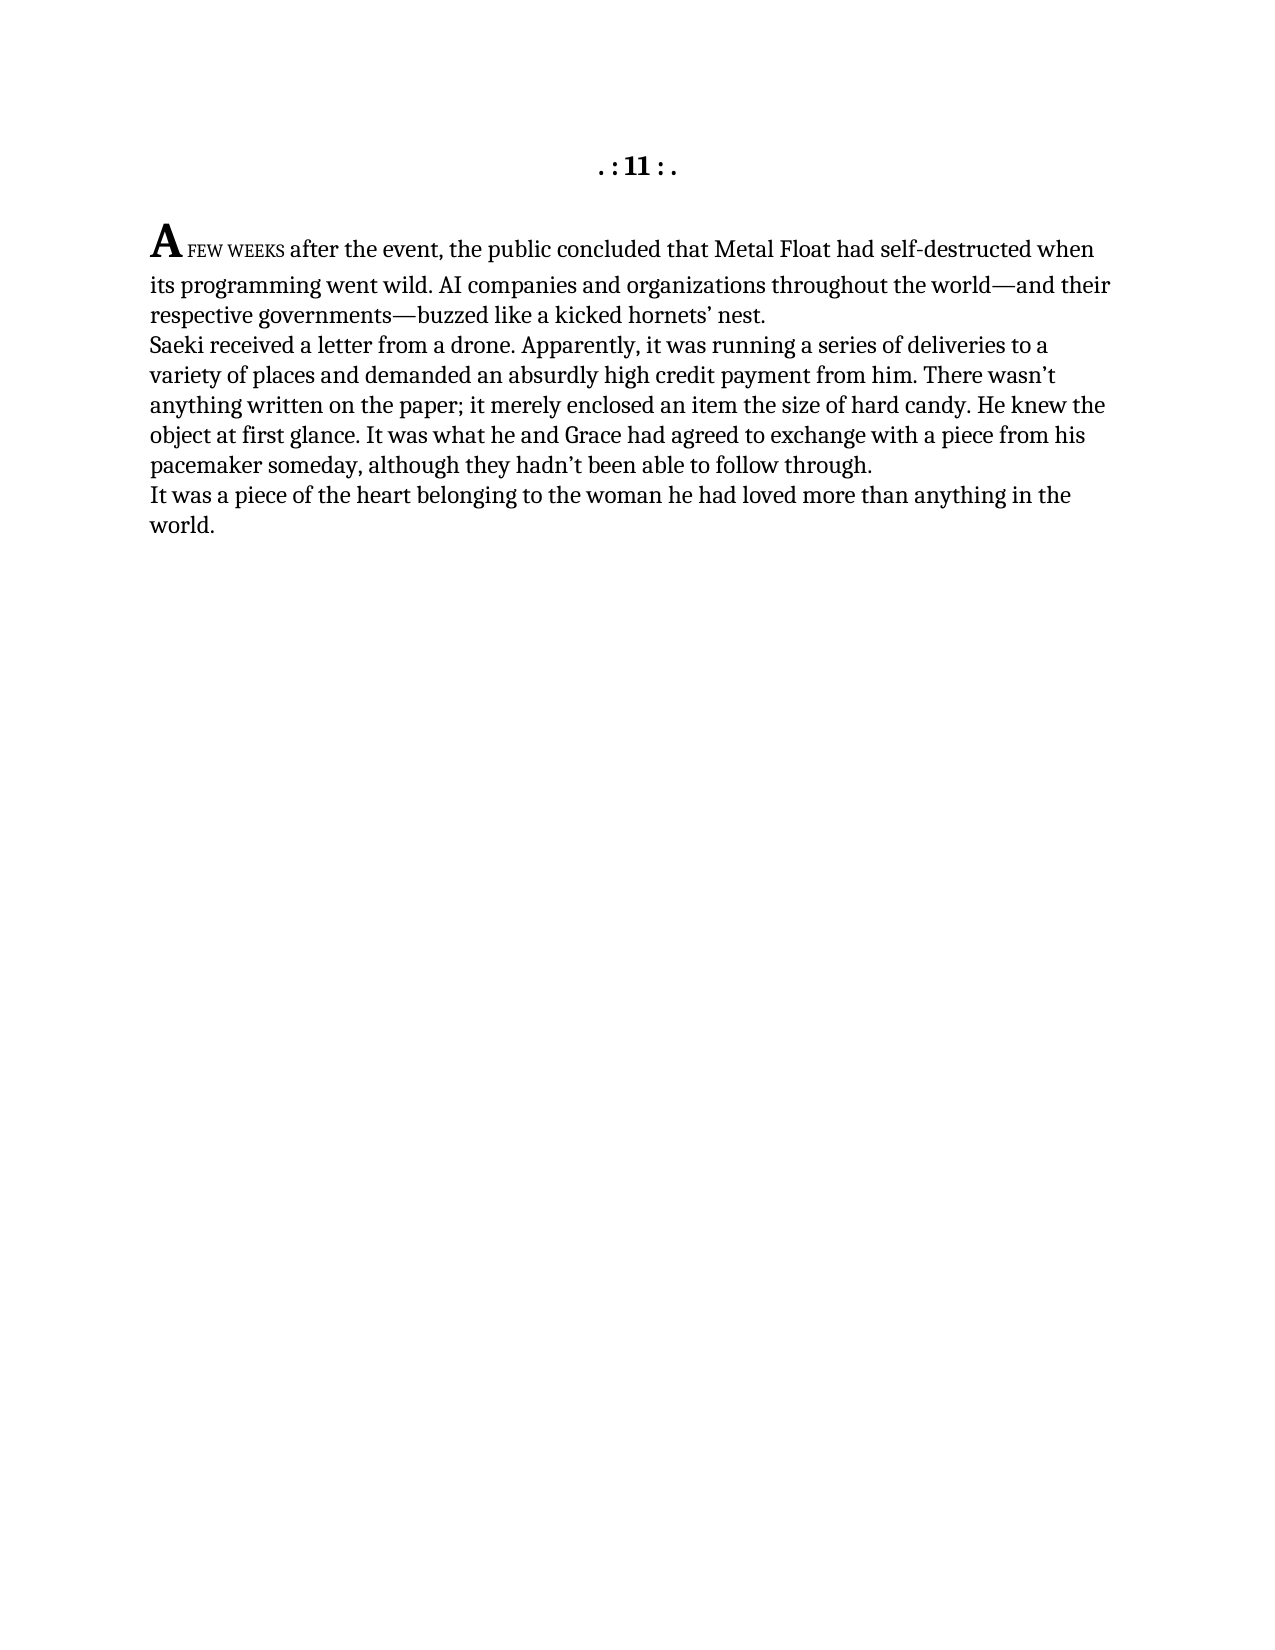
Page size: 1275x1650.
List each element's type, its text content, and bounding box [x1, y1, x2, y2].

text Saeki received a letter from a drone. Apparently, it was running a series of deliveries to a variety of places and demanded an absurdly high credit payment from him. There wasn’t anything written on the paper; it merely enclosed an item the size of hard candy. He knew the object at first glance. It was what he and Grace had agreed to exchange with a piece from his pacemaker someday, although they hadn’t been able to follow through. [150, 330, 1125, 480]
text . : 11 : . [150, 150, 1125, 182]
text A FEW WEEKS after the event, the public concluded that Metal Float had self-destructed when its programming went wild. AI companies and organizations throughout the world—and their respective governments—buzzed like a kicked hornets’ nest. [150, 212, 1125, 330]
text It was a piece of the heart belonging to the woman he had loved more than anything in the world. [150, 480, 1125, 540]
